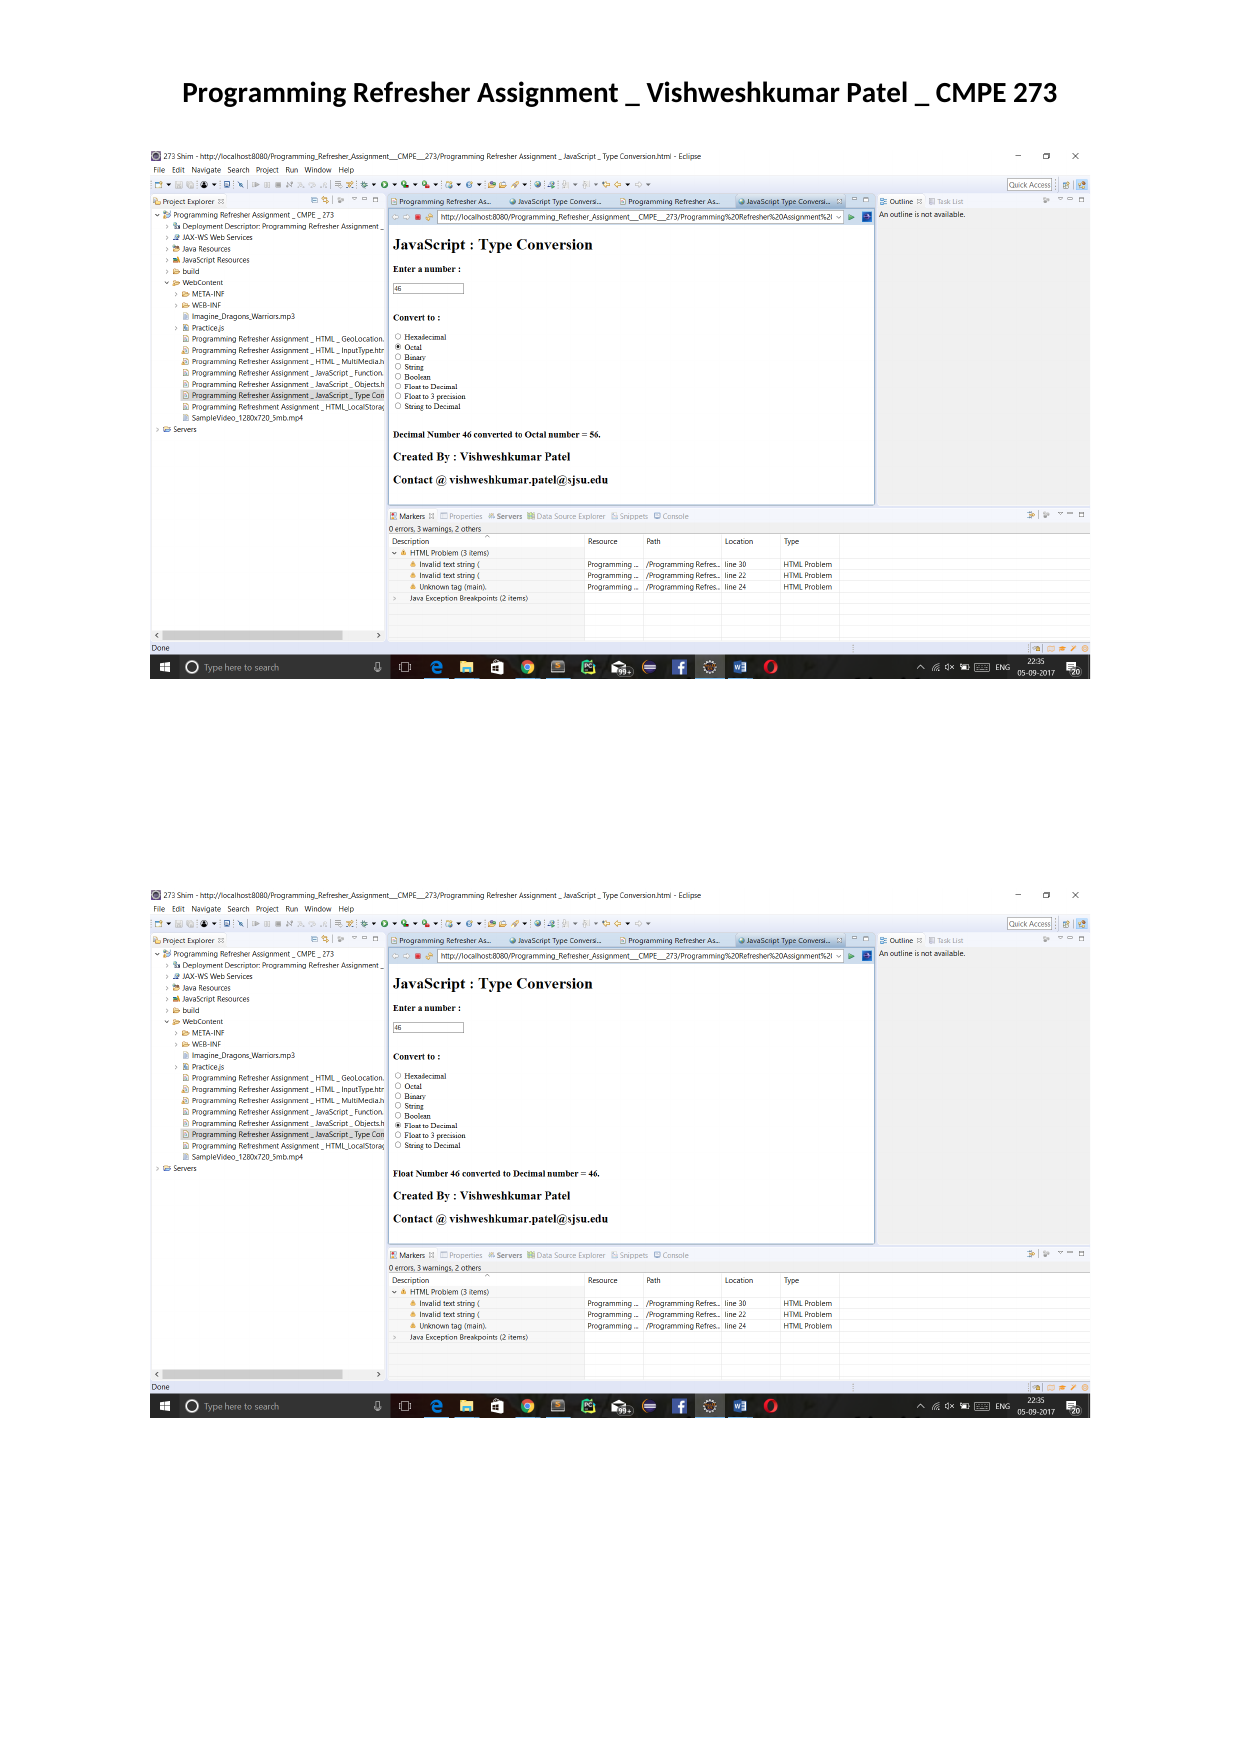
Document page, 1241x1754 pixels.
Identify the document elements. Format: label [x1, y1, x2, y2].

picture [150, 888, 1091, 1418]
picture [150, 150, 1091, 679]
